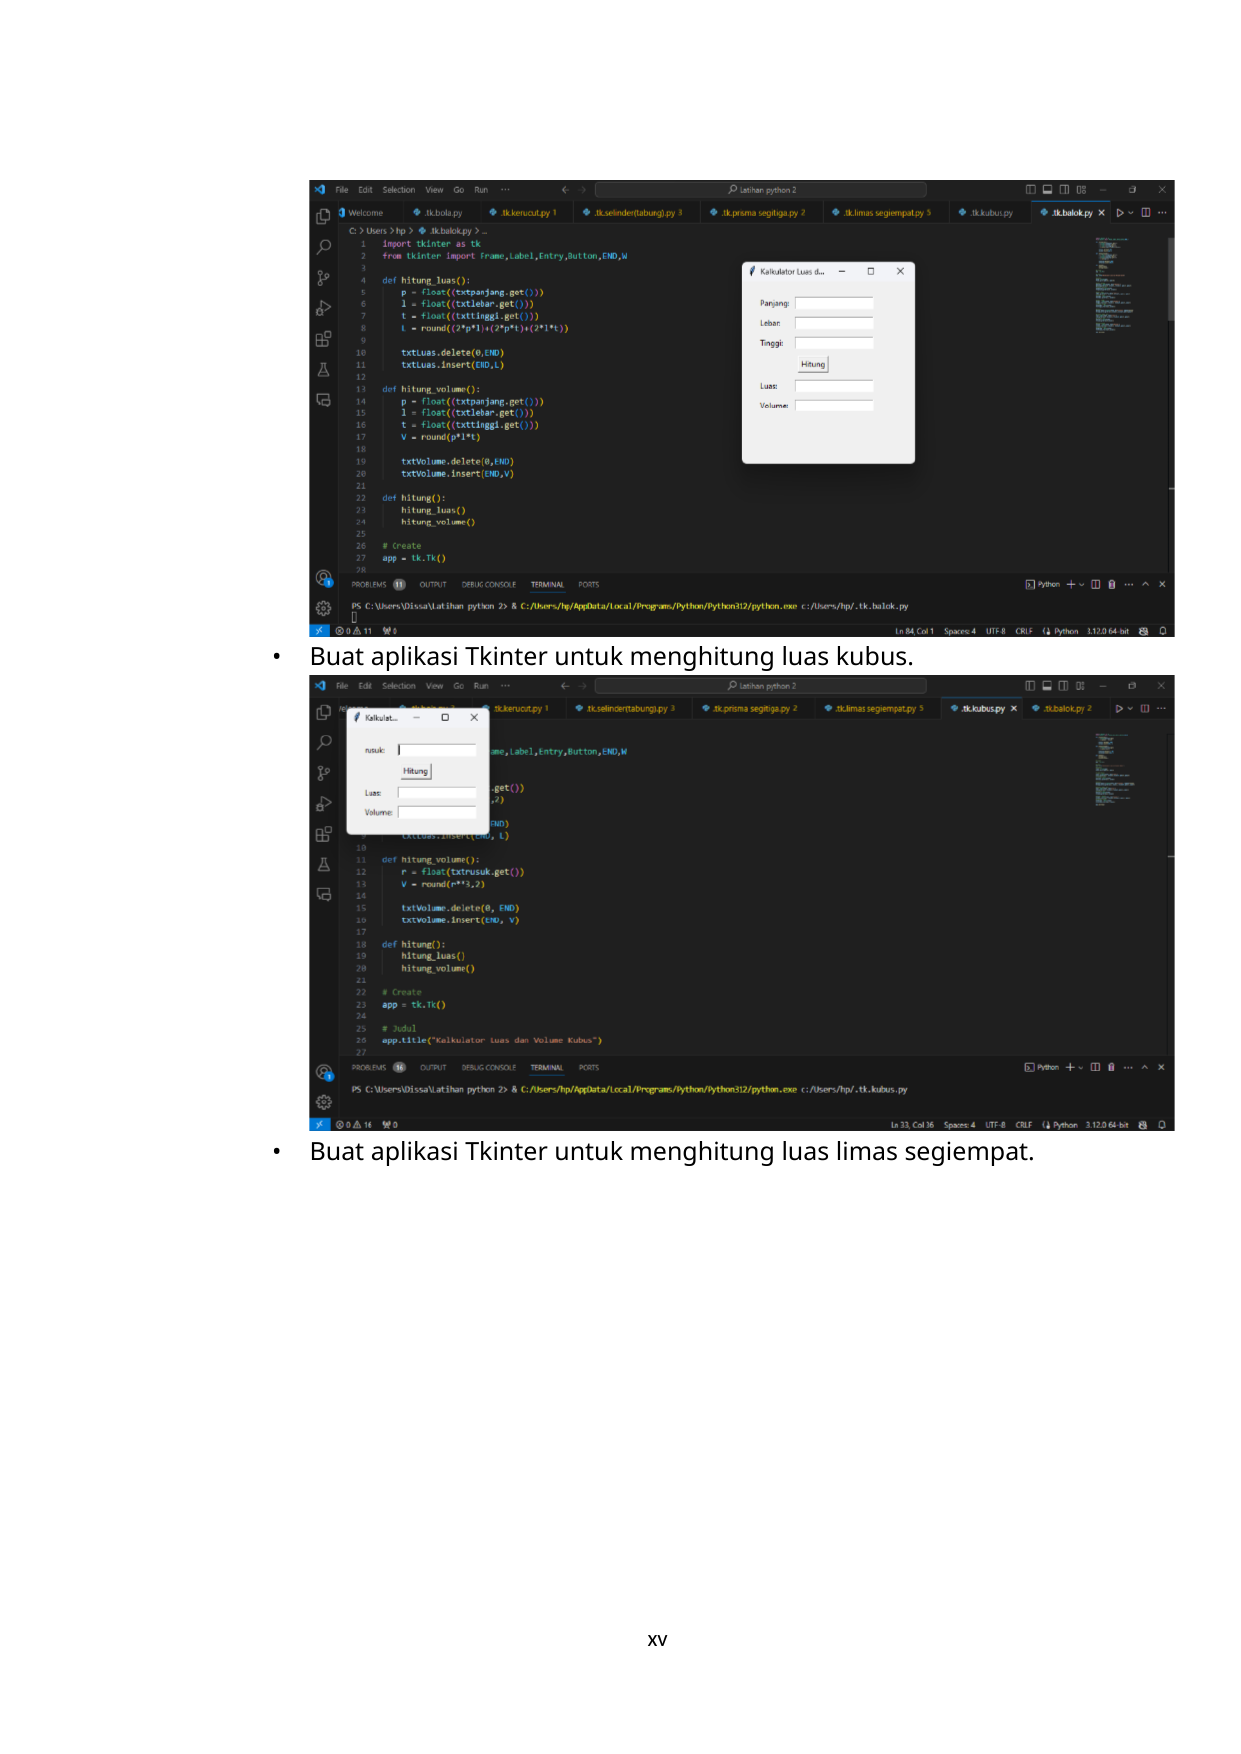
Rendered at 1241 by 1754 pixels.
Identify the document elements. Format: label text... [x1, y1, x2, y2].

picture [309, 675, 1175, 1131]
list Buat aplikasi Tkinter untuk menghitung luas limas segiempat. [272, 1133, 1090, 1167]
list Buat aplikasi Tkinter untuk menghitung luas kubus. [272, 638, 1090, 672]
picture [309, 180, 1175, 637]
